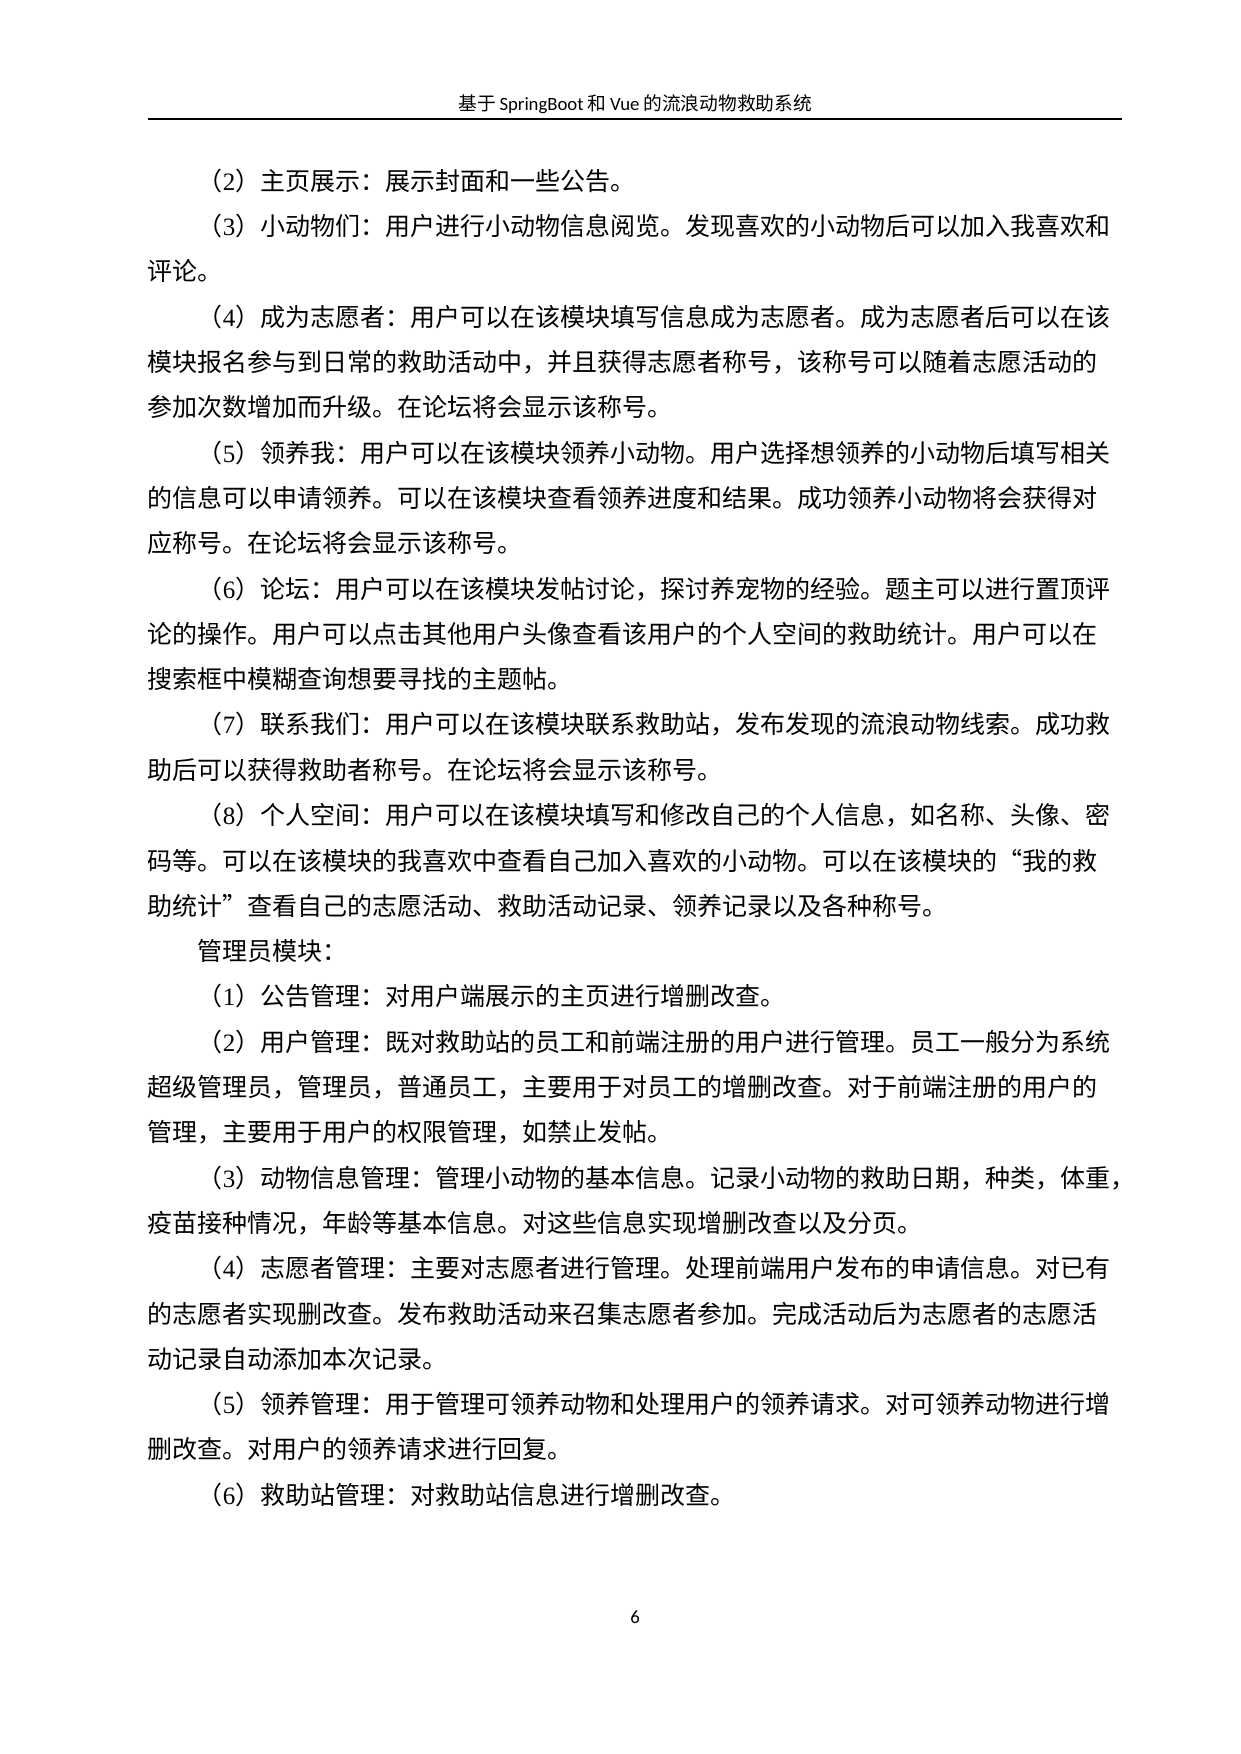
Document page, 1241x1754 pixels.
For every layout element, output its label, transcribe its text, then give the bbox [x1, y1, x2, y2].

text （3）小动物们：用户进行小动物信息阅览。发现喜欢的小动物后可以加入我喜欢和评论。 [148, 207, 1122, 288]
text （4）成为志愿者：用户可以在该模块填写信息成为志愿者。成为志愿者后可以在该模块报名参与到日常的救助活动中，并且获得志愿者称号，该称号可以随着志愿活动的参加次数增加而升级。在论坛将会显示该称号。 [148, 297, 1122, 424]
text （5）领养我：用户可以在该模块领养小动物。用户选择想领养的小动物后填写相关的信息可以申请领养。可以在该模块查看领养进度和结果。成功领养小动物将会获得对应称号。在论坛将会显示该称号。 [148, 433, 1122, 560]
text （2）用户管理：既对救助站的员工和前端注册的用户进行管理。员工一般分为系统超级管理员，管理员，普通员工，主要用于对员工的增删改查。对于前端注册的用户的管理，主要用于用户的权限管理，如禁止发帖。 [148, 1022, 1122, 1149]
text （4）志愿者管理：主要对志愿者进行管理。处理前端用户发布的申请信息。对已有的志愿者实现删改查。发布救助活动来召集志愿者参加。完成活动后为志愿者的志愿活动记录自动添加本次记录。 [148, 1249, 1122, 1376]
text （3）动物信息管理：管理小动物的基本信息。记录小动物的救助日期，种类，体重，疫苗接种情况，年龄等基本信息。对这些信息实现增删改查以及分页。 [148, 1158, 1122, 1240]
text （8）个人空间：用户可以在该模块填写和修改自己的个人信息，如名称、头像、密码等。可以在该模块的我喜欢中查看自己加入喜欢的小动物。可以在该模块的“我的救助统计”查看自己的志愿活动、救助活动记录、领养记录以及各种称号。 [148, 796, 1122, 922]
text （1）公告管理：对用户端展示的主页进行增删改查。 [148, 977, 1122, 1013]
text （2）主页展示：展示封面和一些公告。 [148, 161, 1122, 197]
text 管理员模块： [148, 932, 1122, 968]
text （5）领养管理：用于管理可领养动物和处理用户的领养请求。对可领养动物进行增删改查。对用户的领养请求进行回复。 [148, 1385, 1122, 1466]
text （7）联系我们：用户可以在该模块联系救助站，发布发现的流浪动物线索。成功救助后可以获得救助者称号。在论坛将会显示该称号。 [148, 705, 1122, 787]
text （6）论坛：用户可以在该模块发帖讨论，探讨养宠物的经验。题主可以进行置顶评论的操作。用户可以点击其他用户头像查看该用户的个人空间的救助统计。用户可以在搜索框中模糊查询想要寻找的主题帖。 [148, 569, 1122, 696]
text （6）救助站管理：对救助站信息进行增删改查。 [148, 1475, 1122, 1512]
